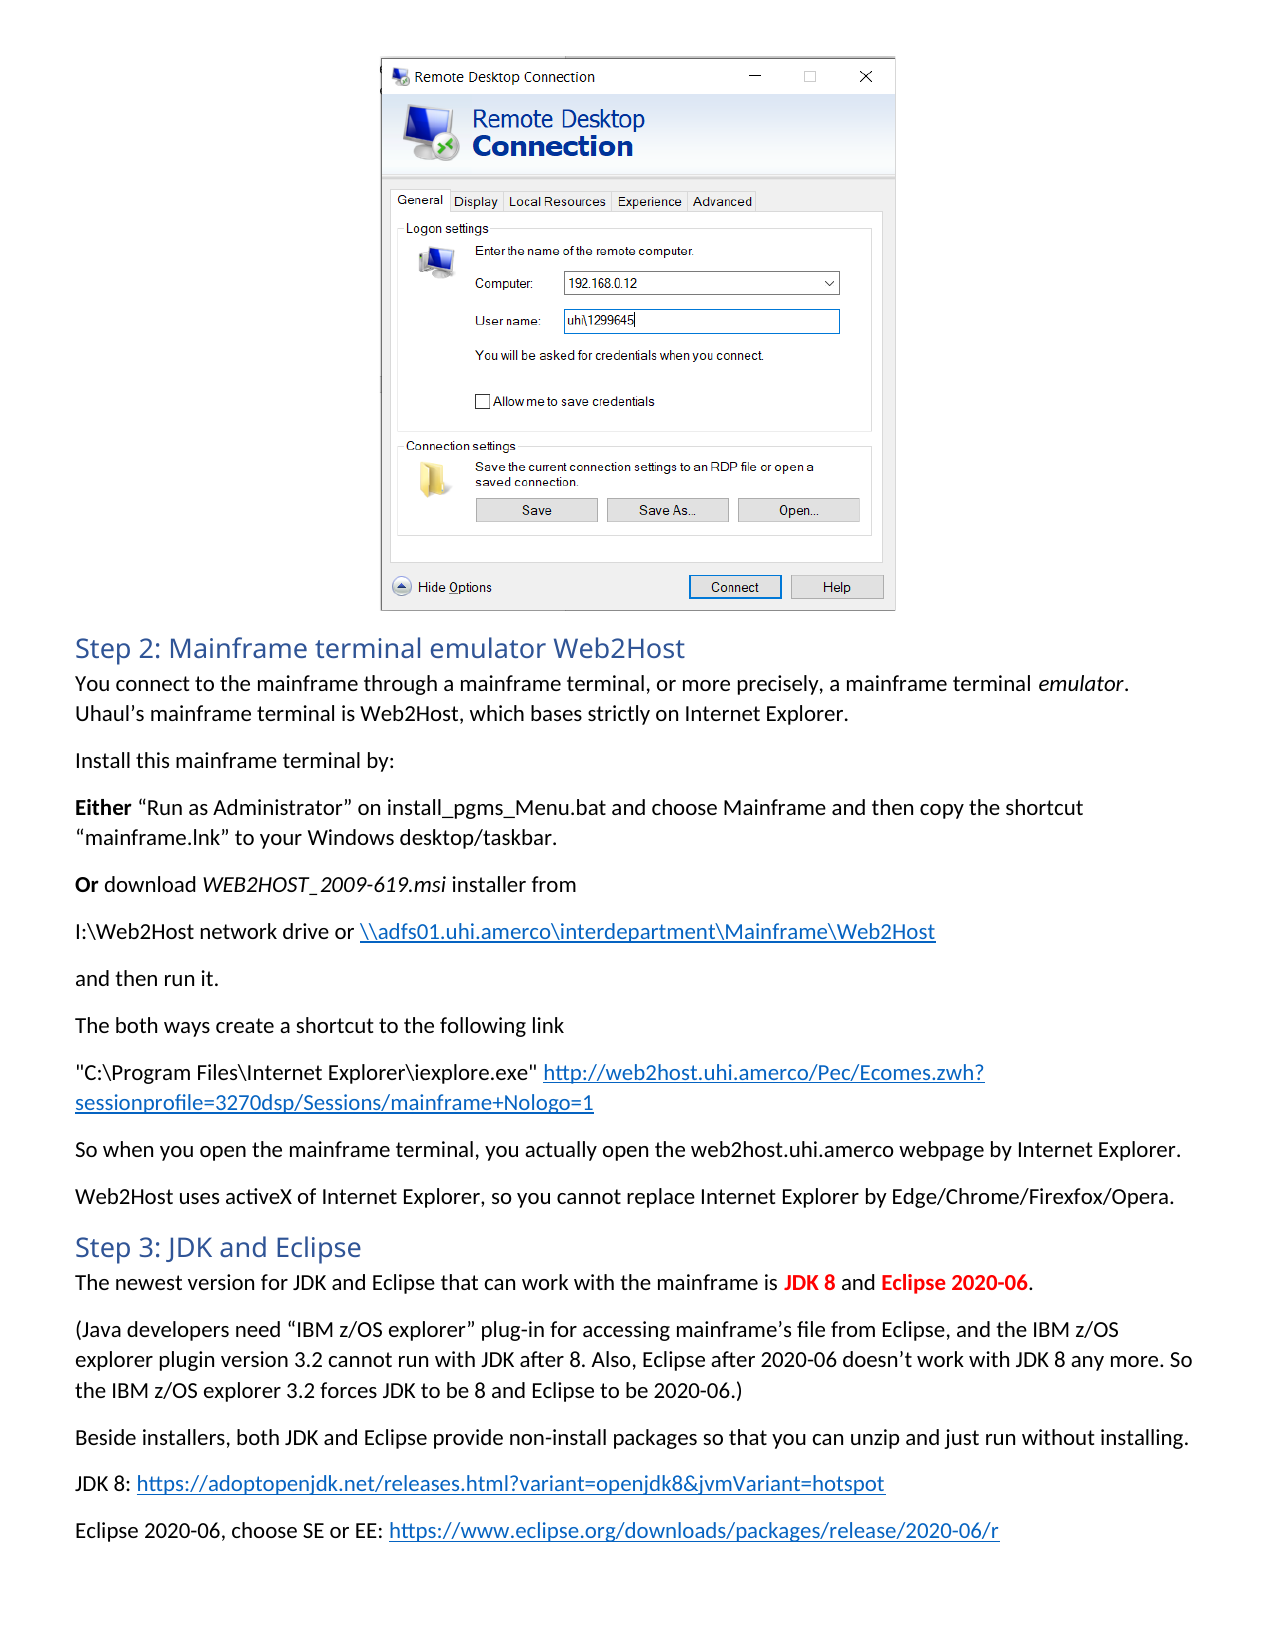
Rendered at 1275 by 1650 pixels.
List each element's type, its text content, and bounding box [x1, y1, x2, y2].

text JDK 8: https://adoptopenjdk.net/releases.html?variant=openjdk8&jvmVariant=hotspot [75, 1469, 1200, 1498]
text Web2Host uses activeX of Internet Explorer, so you cannot replace Internet Explorer by Edge/Chrome/Firexfox/Opera. [75, 1182, 1200, 1210]
text Either “Run as Administrator” on install_pgms_Menu.bat and choose Mainframe and then copy the shortcut “mainframe.lnk” to your Windows desktop/taskbar. [75, 793, 1200, 852]
text You connect to the mainframe through a mainframe terminal, or more precisely, a mainframe terminal emulator. Uhaul’s mainframe terminal is Web2Host, which bases strictly on Internet Explorer. [75, 669, 1200, 728]
subtitle Step 2: Mainframe terminal emulator Web2Host [75, 629, 1200, 666]
text and then run it. [75, 964, 1200, 992]
text The both ways create a shortcut to the following link [75, 1011, 1200, 1039]
text Install this mainframe terminal by: [75, 746, 1200, 774]
text Eclipse 2020-06, choose SE or EE: https://www.eclipse.org/downloads/packages/release/2020-06/r [75, 1516, 1200, 1544]
picture [379, 56, 896, 611]
text Beside installers, both JDK and Eclipse provide non-install packages so that you can unzip and just run without installing. [75, 1423, 1200, 1451]
text The newest version for JDK and Eclipse that can work with the mainframe is JDK 8 and Eclipse 2020-06. [75, 1268, 1200, 1297]
text "C:\Program Files\Internet Explorer\iexplore.exe" http://web2host.uhi.amerco/Pec/Ecomes.zwh?sessionprofile=3270dsp/Sessions/mainframe+Nologo=1 [75, 1058, 1200, 1116]
text (Java developers need “IBM z/OS explorer” plug-in for accessing mainframe’s file from Eclipse, and the IBM z/OS explorer plugin version 3.2 cannot run with JDK after 8. Also, Eclipse after 2020-06 doesn’t work with JDK 8 any more. So the IBM z/OS explorer 3.2 forces JDK to be 8 and Eclipse to be 2020-06.) [75, 1315, 1200, 1404]
text I:\Web2Host network drive or \\adfs01.uhi.amerco\interdepartment\Mainframe\Web2Host [75, 917, 1200, 945]
text Or download WEB2HOST_2009-619.msi installer from [75, 870, 1200, 898]
subtitle Step 3: JDK and Eclipse [75, 1229, 1200, 1266]
text So when you open the mainframe terminal, you actually open the web2host.uhi.amerco webpage by Internet Explorer. [75, 1135, 1200, 1163]
